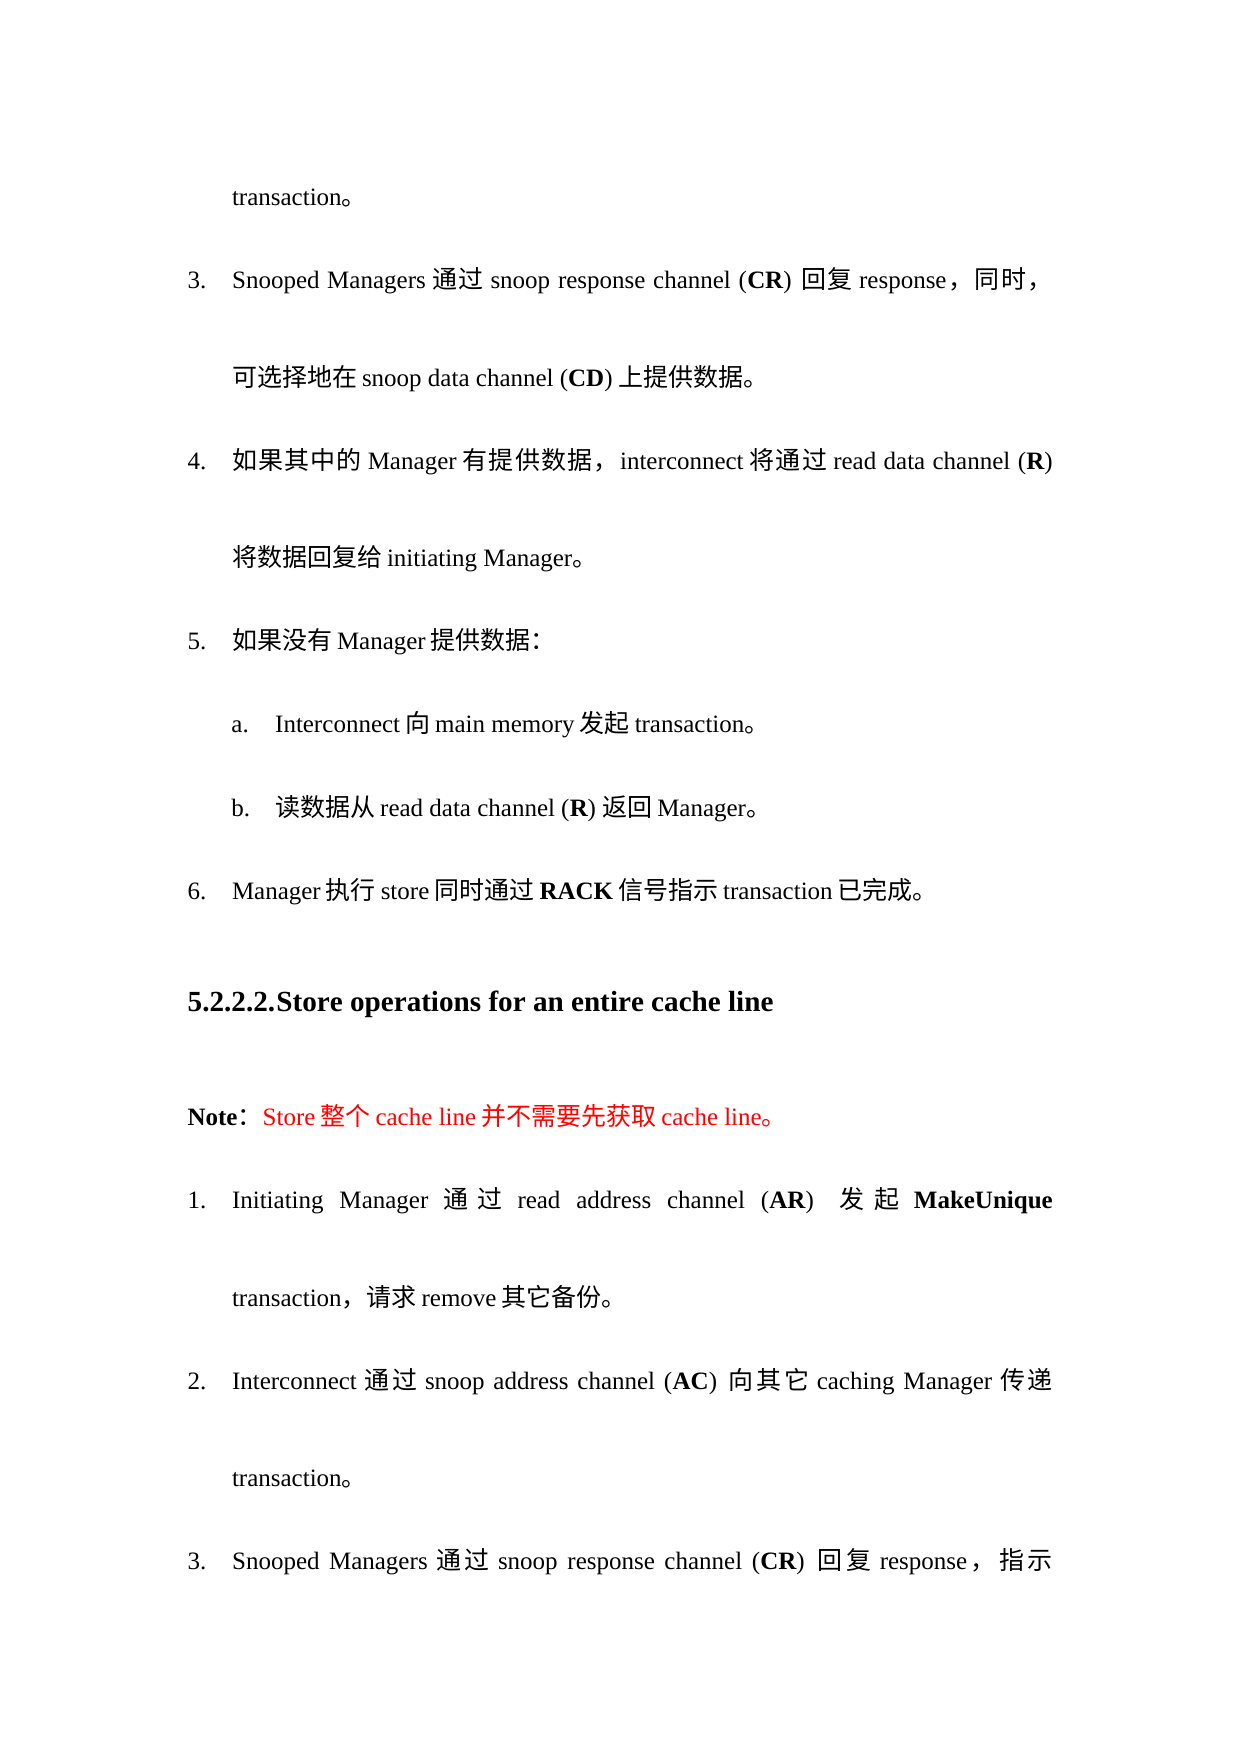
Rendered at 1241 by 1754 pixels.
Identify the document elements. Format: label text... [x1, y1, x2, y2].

list Initiating Manager通过read address channel (AR) 发起MakeUnique transaction，请求remove其它备份。 [187, 1165, 1053, 1328]
list Manager执行store同时通过RACK信号指示transaction已完成。 [187, 856, 1053, 921]
list Interconnect通过snoop address channel (AC) 向其它caching Manager传递transaction。 [187, 1346, 1053, 1508]
list Interconnect向main memory发起transaction。 [231, 689, 1053, 754]
text Note：Store整个cache line并不需要先获取cache line。 [187, 1082, 1053, 1147]
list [187, 1526, 1053, 1591]
list 如果其中的Manager有提供数据，interconnect将通过read data channel (R) 将数据回复给initiating Manager。 [187, 426, 1053, 588]
list Snooped Managers通过snoop response channel (CR) 回复response，同时，可选择地在snoop data channel (CD) 上提供数据。 [187, 245, 1053, 408]
list 读数据从read data channel (R) 返回Manager。 [231, 773, 1053, 838]
subtitle Store operations for an entire cache line [187, 968, 1053, 1033]
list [187, 162, 1053, 227]
list 如果没有Manager提供数据： [187, 606, 1053, 671]
